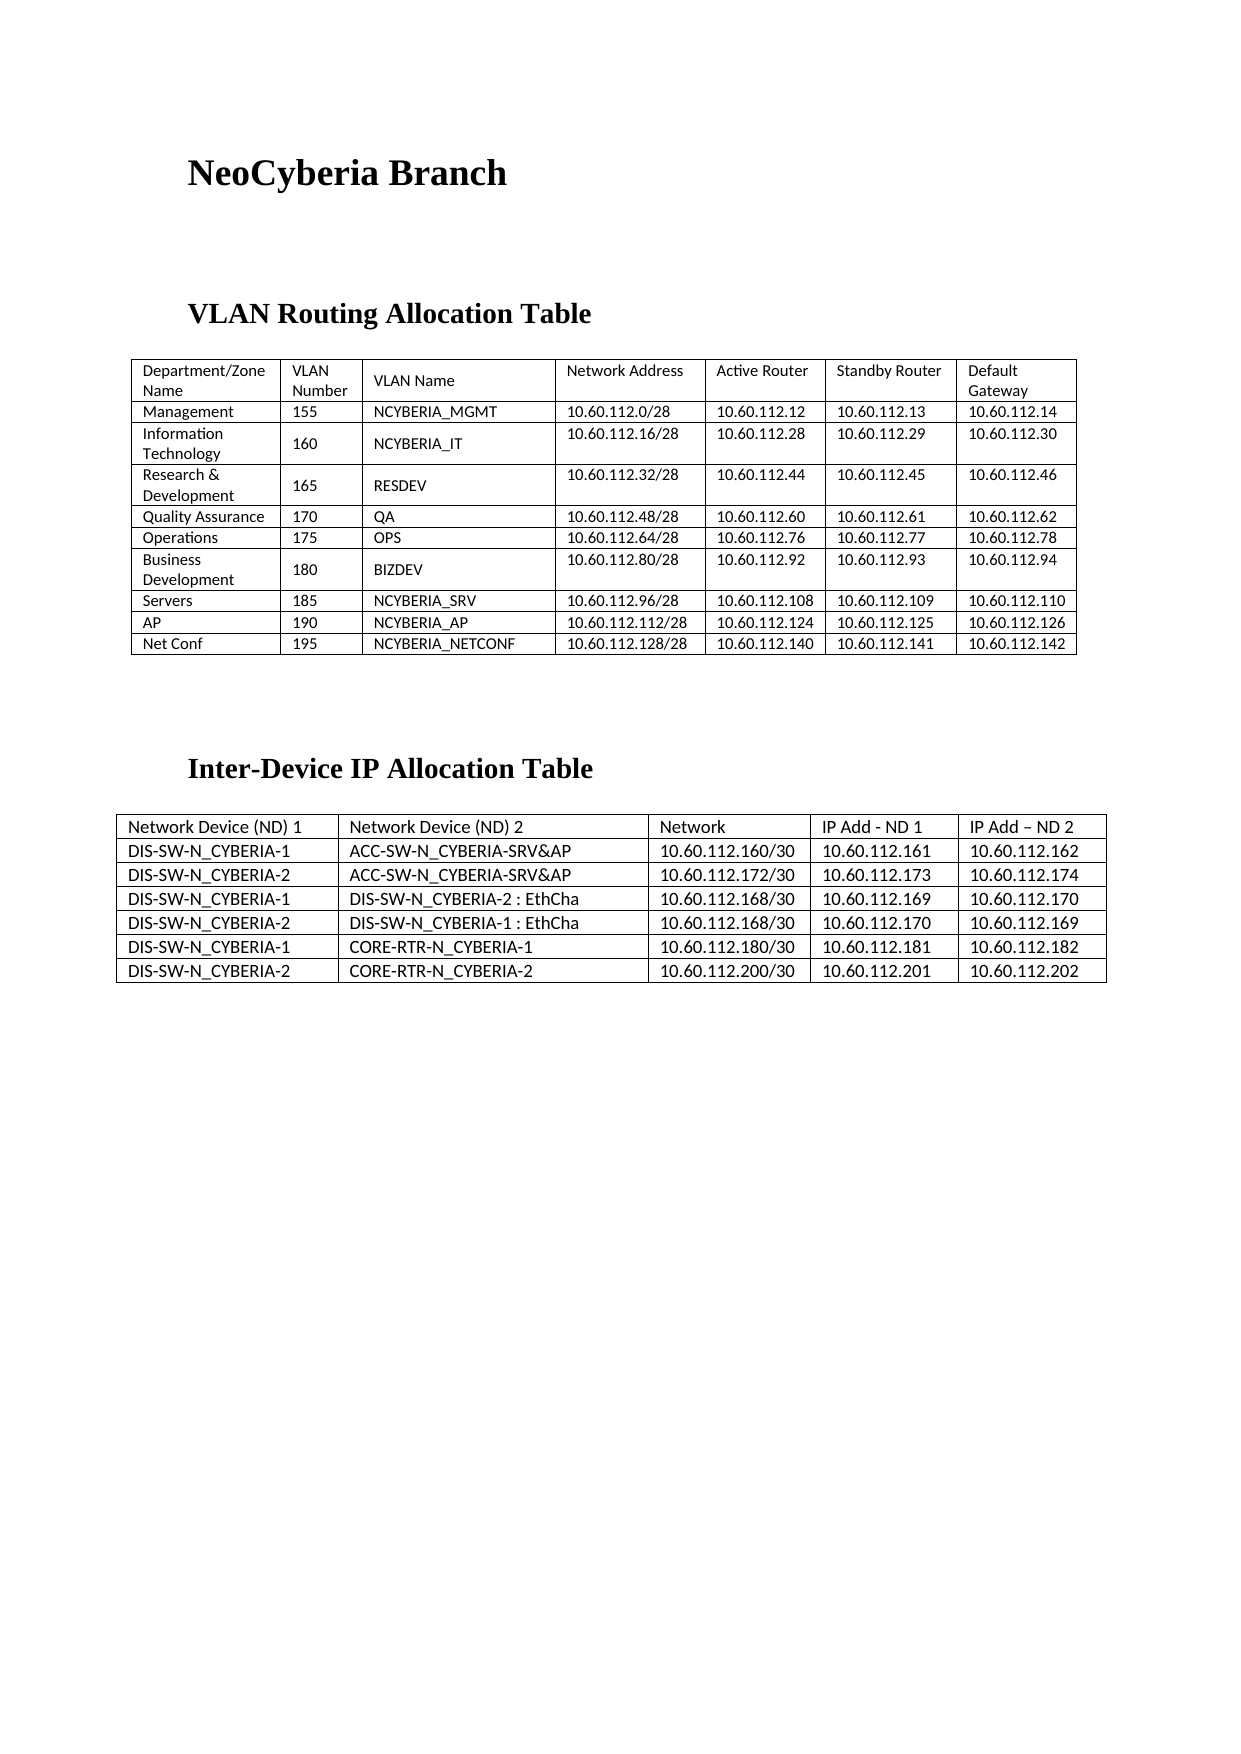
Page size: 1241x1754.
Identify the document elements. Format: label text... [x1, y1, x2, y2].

table_cell DIS-SW-N_CYBERIA-2 : EthCha [339, 887, 648, 910]
table_cell 10.60.112.61 [826, 506, 956, 527]
table_cell DIS-SW-N_CYBERIA-1 [117, 839, 338, 862]
table_cell 10.60.112.162 [959, 839, 1106, 862]
table_cell 10.60.112.46 [957, 465, 1076, 505]
table_cell NCYBERIA_IT [363, 423, 555, 464]
table_cell 165 [281, 465, 362, 505]
table_cell 10.60.112.108 [706, 591, 825, 611]
table_cell DIS-SW-N_CYBERIA-2 [117, 863, 338, 886]
table_cell 10.60.112.29 [826, 423, 956, 464]
table_header Department/Zone Name [132, 360, 280, 401]
table_cell ACC-SW-N_CYBERIA-SRV&AP [339, 863, 648, 886]
table_cell 155 [281, 402, 362, 422]
table_cell 10.60.112.92 [706, 549, 825, 590]
table_cell 10.60.112.110 [957, 591, 1076, 611]
table_cell DIS-SW-N_CYBERIA-2 [117, 959, 338, 982]
table_cell 10.60.112.60 [706, 506, 825, 527]
table_cell 10.60.112.128/28 [556, 634, 705, 654]
table_cell 170 [281, 506, 362, 527]
table_header Default Gateway [957, 360, 1076, 401]
table_cell 10.60.112.181 [811, 935, 958, 958]
table_cell 10.60.112.76 [706, 528, 825, 548]
table_cell 10.60.112.45 [826, 465, 956, 505]
table_cell 10.60.112.112/28 [556, 612, 705, 632]
table_header Network Device (ND) 1 [117, 815, 338, 838]
table_cell DIS-SW-N_CYBERIA-1 : EthCha [339, 911, 648, 934]
table_cell 10.60.112.109 [826, 591, 956, 611]
table_cell 10.60.112.126 [957, 612, 1076, 632]
table_cell BIZDEV [363, 549, 555, 590]
table_cell 10.60.112.12 [706, 402, 825, 422]
table_cell 10.60.112.169 [959, 911, 1106, 934]
table_cell NCYBERIA_NETCONF [363, 634, 555, 654]
table_cell 10.60.112.94 [957, 549, 1076, 590]
table_cell 10.60.112.80/28 [556, 549, 705, 590]
table_cell 195 [281, 634, 362, 654]
table_cell NCYBERIA_MGMT [363, 402, 555, 422]
table_cell 10.60.112.28 [706, 423, 825, 464]
table_header Network Address [556, 360, 705, 401]
table_header IP Add – ND 2 [959, 815, 1106, 838]
table_cell AP [132, 612, 280, 632]
table_cell 10.60.112.78 [957, 528, 1076, 548]
table_cell 10.60.112.201 [811, 959, 958, 982]
table_cell 10.60.112.48/28 [556, 506, 705, 527]
table_cell 10.60.112.169 [811, 887, 958, 910]
table_cell 10.60.112.170 [959, 887, 1106, 910]
table_cell Research & Development [132, 465, 280, 505]
table_cell Net Conf [132, 634, 280, 654]
table_cell 10.60.112.14 [957, 402, 1076, 422]
table_cell 10.60.112.161 [811, 839, 958, 862]
table_cell NCYBERIA_AP [363, 612, 555, 632]
subtitle NeoCyberia Branch [187, 150, 1053, 193]
table_header IP Add - ND 1 [811, 815, 958, 838]
table_cell 10.60.112.0/28 [556, 402, 705, 422]
subtitle Inter-Device IP Allocation Table [187, 751, 1053, 785]
table_cell DIS-SW-N_CYBERIA-2 [117, 911, 338, 934]
table_cell 10.60.112.202 [959, 959, 1106, 982]
table_cell NCYBERIA_SRV [363, 591, 555, 611]
table_cell 10.60.112.62 [957, 506, 1076, 527]
table_cell 10.60.112.77 [826, 528, 956, 548]
table_cell 10.60.112.13 [826, 402, 956, 422]
table_cell 10.60.112.96/28 [556, 591, 705, 611]
table_cell 10.60.112.30 [957, 423, 1076, 464]
table_cell 10.60.112.93 [826, 549, 956, 590]
table_cell 10.60.112.168/30 [649, 911, 810, 934]
table_cell CORE-RTR-N_CYBERIA-1 [339, 935, 648, 958]
table_cell Information Technology [132, 423, 280, 464]
table_cell RESDEV [363, 465, 555, 505]
table_cell 10.60.112.32/28 [556, 465, 705, 505]
table_header VLAN Number [281, 360, 362, 401]
table_cell 10.60.112.160/30 [649, 839, 810, 862]
table_cell Management [132, 402, 280, 422]
table_cell 10.60.112.173 [811, 863, 958, 886]
table_cell 10.60.112.174 [959, 863, 1106, 886]
table_cell DIS-SW-N_CYBERIA-1 [117, 887, 338, 910]
table_header Network Device (ND) 2 [339, 815, 648, 838]
table_cell OPS [363, 528, 555, 548]
table_header Standby Router [826, 360, 956, 401]
table_cell 10.60.112.168/30 [649, 887, 810, 910]
table_cell Operations [132, 528, 280, 548]
table_cell QA [363, 506, 555, 527]
table_cell 10.60.112.44 [706, 465, 825, 505]
table_cell CORE-RTR-N_CYBERIA-2 [339, 959, 648, 982]
table_cell 10.60.112.141 [826, 634, 956, 654]
table_cell 185 [281, 591, 362, 611]
table_cell ACC-SW-N_CYBERIA-SRV&AP [339, 839, 648, 862]
table_cell 10.60.112.140 [706, 634, 825, 654]
table_cell Servers [132, 591, 280, 611]
table_header Active Router [706, 360, 825, 401]
table_cell 10.60.112.170 [811, 911, 958, 934]
table_cell 10.60.112.16/28 [556, 423, 705, 464]
table_cell 10.60.112.172/30 [649, 863, 810, 886]
table_header VLAN Name [363, 360, 555, 401]
table_cell Quality Assurance [132, 506, 280, 527]
table_cell 10.60.112.125 [826, 612, 956, 632]
table_cell 10.60.112.64/28 [556, 528, 705, 548]
table_cell 190 [281, 612, 362, 632]
table_cell 175 [281, 528, 362, 548]
subtitle VLAN Routing Allocation Table [187, 296, 1053, 330]
table_cell 10.60.112.200/30 [649, 959, 810, 982]
table_cell 10.60.112.124 [706, 612, 825, 632]
table_cell 10.60.112.180/30 [649, 935, 810, 958]
table_cell 10.60.112.182 [959, 935, 1106, 958]
table_cell 10.60.112.142 [957, 634, 1076, 654]
table_cell 160 [281, 423, 362, 464]
table_cell DIS-SW-N_CYBERIA-1 [117, 935, 338, 958]
table_cell Business Development [132, 549, 280, 590]
table_cell 180 [281, 549, 362, 590]
table_header Network [649, 815, 810, 838]
